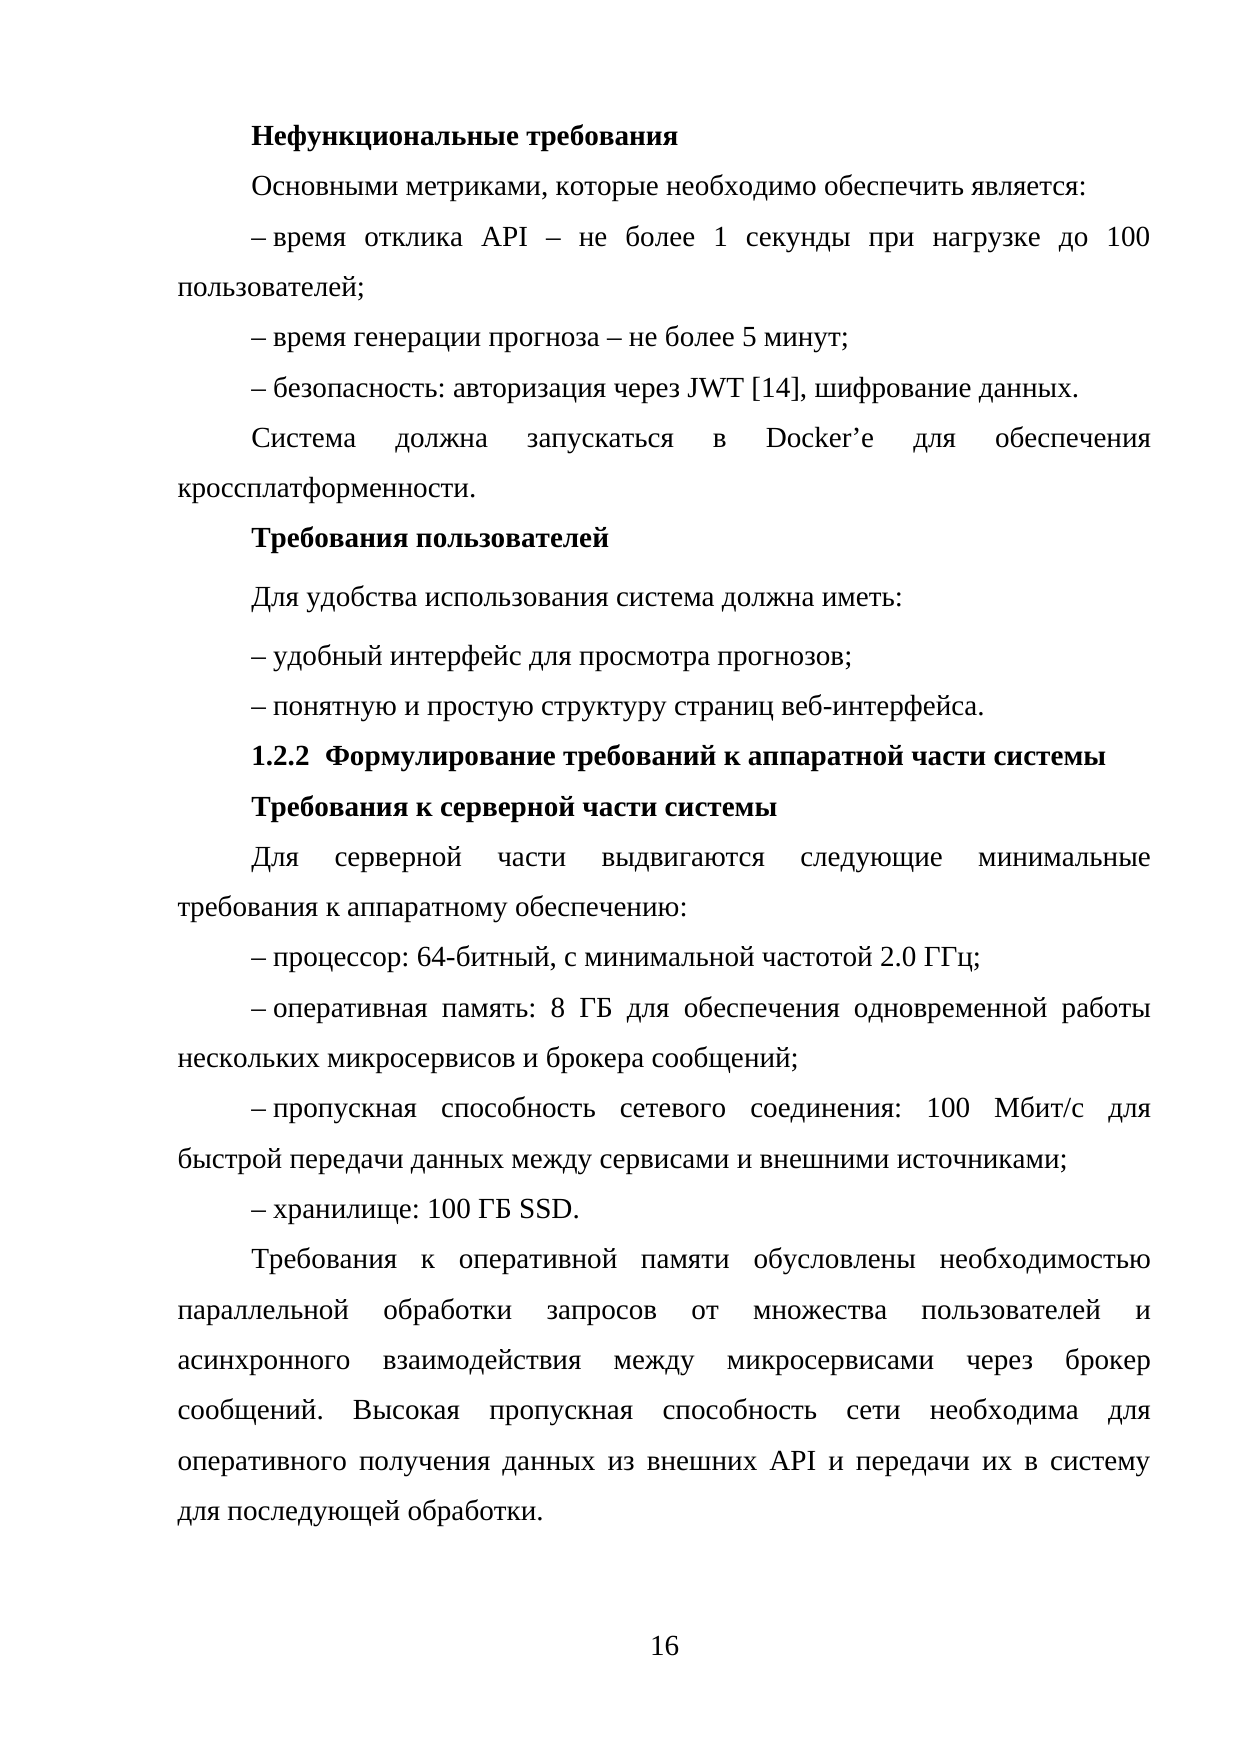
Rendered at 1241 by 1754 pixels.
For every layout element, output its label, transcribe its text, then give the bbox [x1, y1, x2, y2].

text безопасность: авторизация через JWT [14], шифрование данных. [177, 370, 1152, 403]
text хранилище: 100 ГБ SSD. [177, 1191, 1152, 1225]
text время отклика API – не более 1 секунды при нагрузке до 100 пользователей; [177, 219, 1152, 303]
text понятную и простую структуру страниц веб-интерфейса. [177, 688, 1152, 722]
text оперативная память: 8 ГБ для обеспечения одновременной работы нескольких микросервисов и брокера сообщений; [177, 990, 1152, 1074]
text Для серверной части выдвигаются следующие минимальные требования к аппаратному обеспечению: [177, 839, 1152, 923]
text удобный интерфейс для просмотра прогнозов; [177, 638, 1152, 671]
text Требования к серверной части системы [177, 789, 1152, 822]
text Нефункциональные требования [177, 118, 1152, 152]
text процессор: 64-битный, с минимальной частотой 2.0 ГГц; [177, 939, 1152, 973]
list Для удобства использования система должна иметь: [251, 579, 1152, 613]
text время генерации прогноза – не более 5 минут; [177, 319, 1152, 353]
text Формулирование требований к аппаратной части системы [177, 738, 1152, 772]
text Основными метриками, которые необходимо обеспечить является: [177, 168, 1152, 202]
text Система должна запускаться в Docker’е для обеспечения кроссплатформенности. [177, 420, 1152, 504]
text пропускная способность сетевого соединения: 100 Мбит/с для быстрой передачи данных между сервисами и внешними источниками; [177, 1091, 1152, 1174]
list Требования пользователей [251, 521, 1152, 554]
text Требования к оперативной памяти обусловлены необходимостью параллельной обработки запросов от множества пользователей и асинхронного взаимодействия между микросервисами через брокер сообщений. Высокая пропускная способность сети необходима для оперативного получения данных из внешних API и передачи их в систему для последующей обработки. [177, 1241, 1152, 1527]
